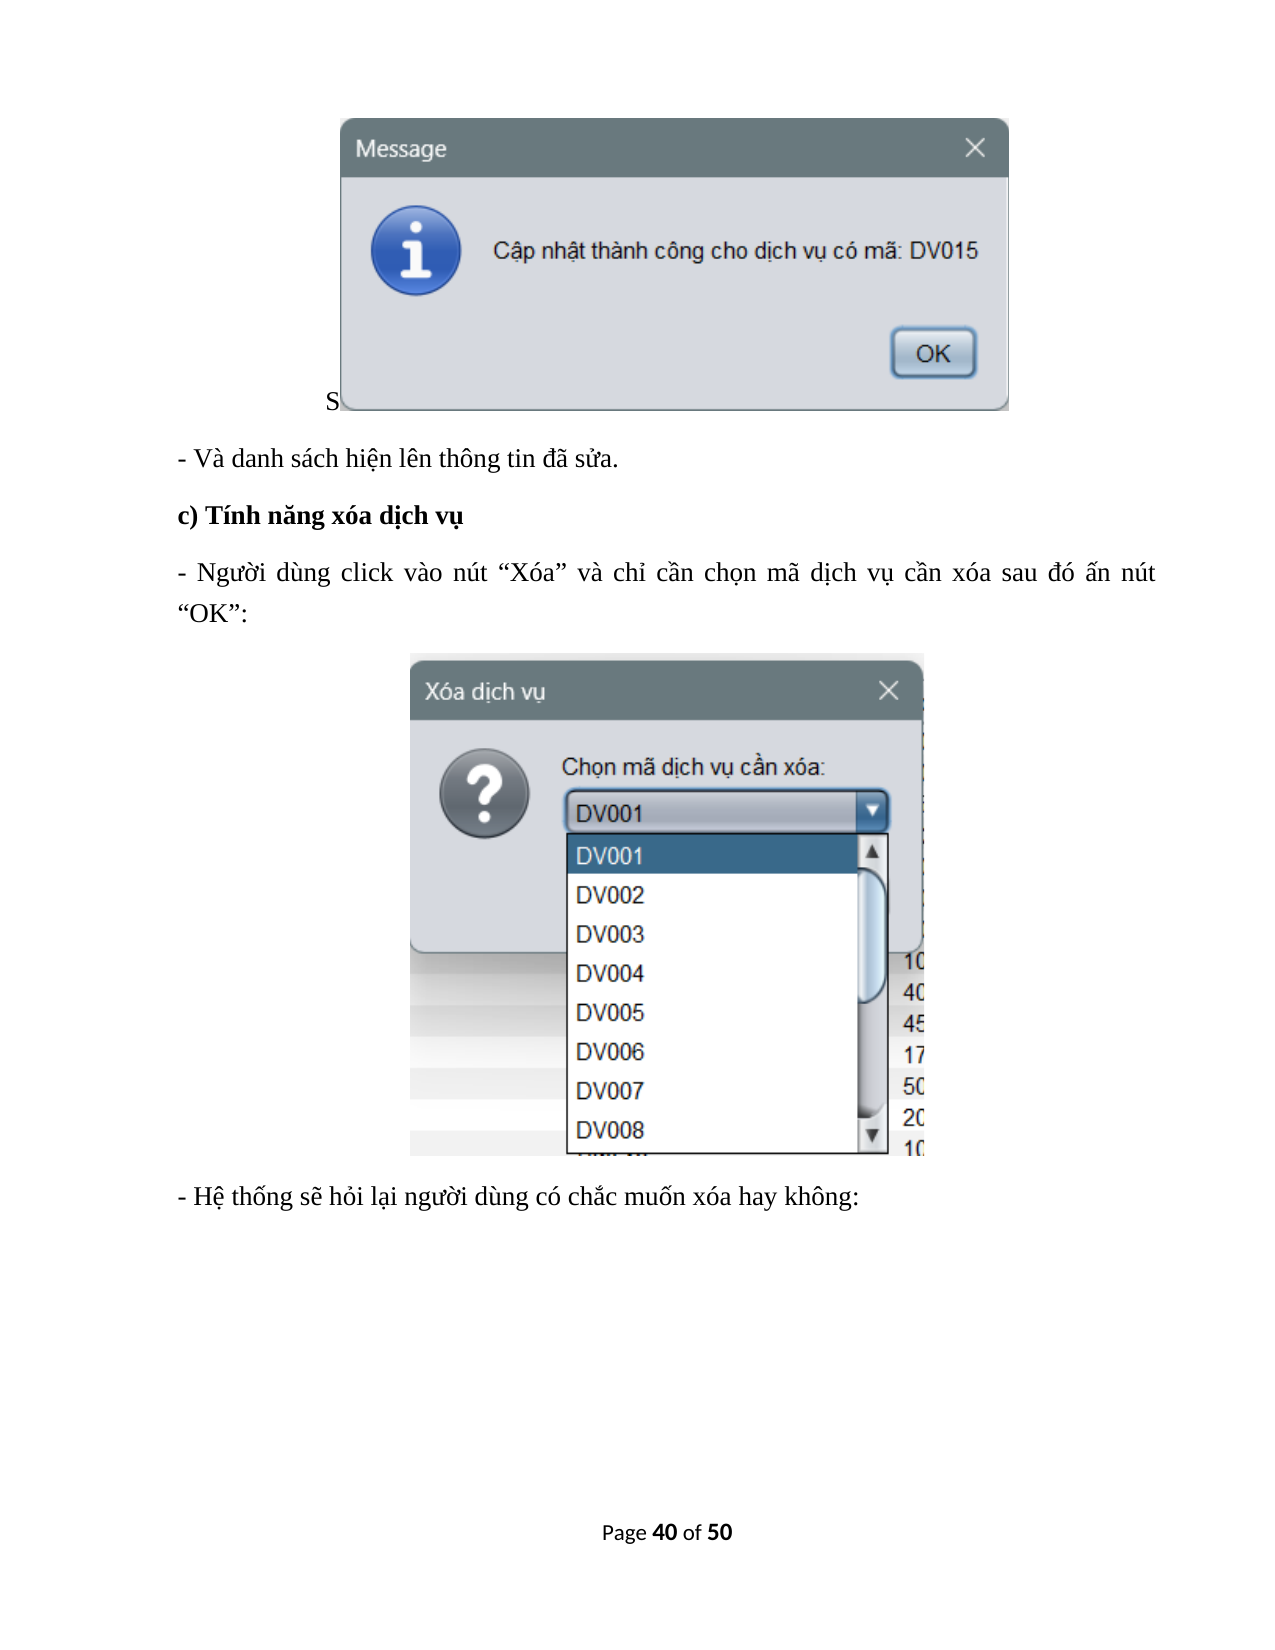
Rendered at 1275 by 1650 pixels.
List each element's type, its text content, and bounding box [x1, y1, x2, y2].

text - Hệ thống sẽ hỏi lại người dùng có chắc muốn xóa hay không: [177, 1180, 1157, 1211]
picture [410, 653, 925, 1156]
text - Và danh sách hiện lên thông tin đã sửa. [177, 442, 1157, 473]
picture [340, 118, 1009, 411]
text c) Tính năng xóa dịch vụ [177, 499, 1157, 530]
text - Người dùng click vào nút “Xóa” và chỉ cần chọn mã dịch vụ cần xóa sau đó ấn nút “OK”: [177, 556, 1157, 628]
